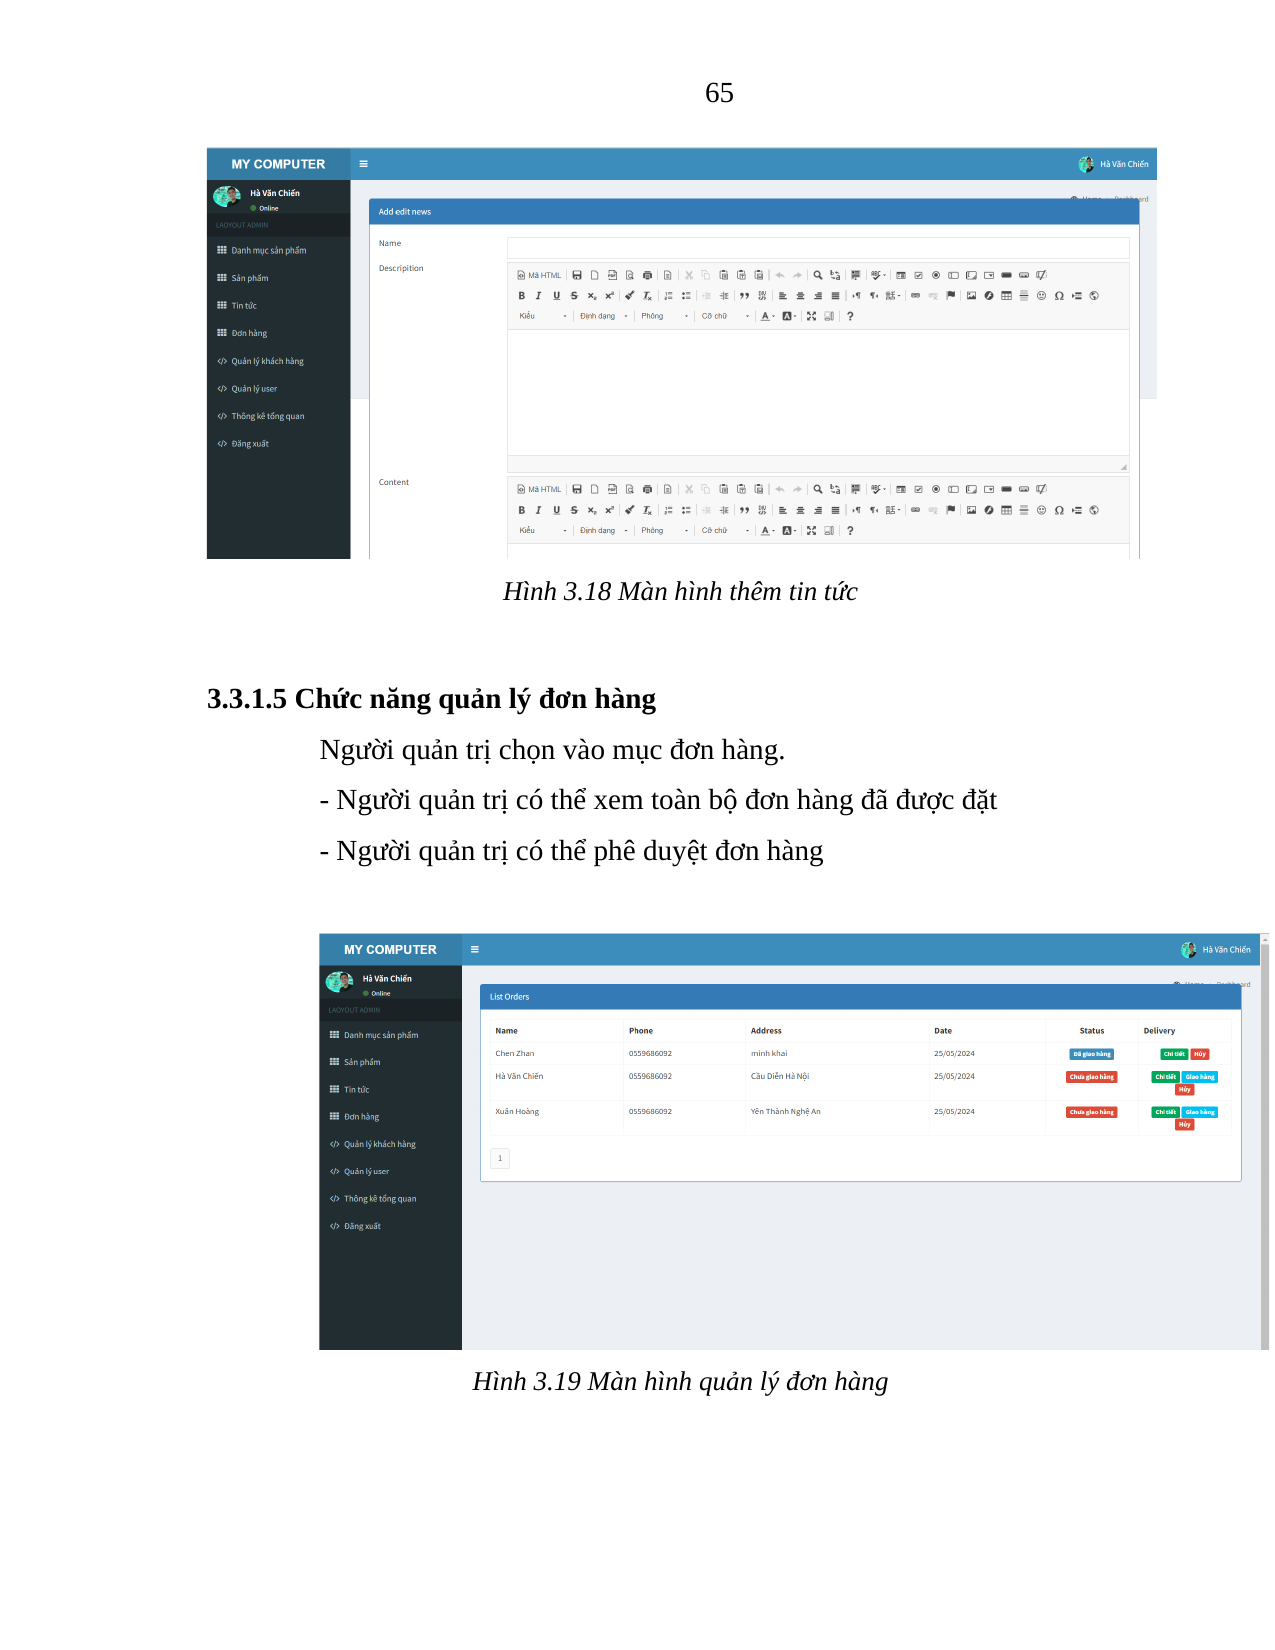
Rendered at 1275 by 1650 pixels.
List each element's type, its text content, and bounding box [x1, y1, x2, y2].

subtitle 3.3.1.5 Chức năng quản lý đơn hàng [207, 682, 1157, 715]
picture [319, 933, 1270, 1350]
text - Người quản trị có thể phê duyệt đơn hàng [244, 833, 1157, 866]
picture [206, 147, 1157, 559]
text Người quản trị chọn vào mục đơn hàng. [244, 732, 1157, 766]
text Hình 3.19 Màn hình quản lý đơn hàng [207, 1365, 1157, 1396]
text Hình 3.18 Màn hình thêm tin tức [207, 575, 1157, 606]
text - Người quản trị có thể xem toàn bộ đơn hàng đã được đặt [244, 782, 1157, 816]
